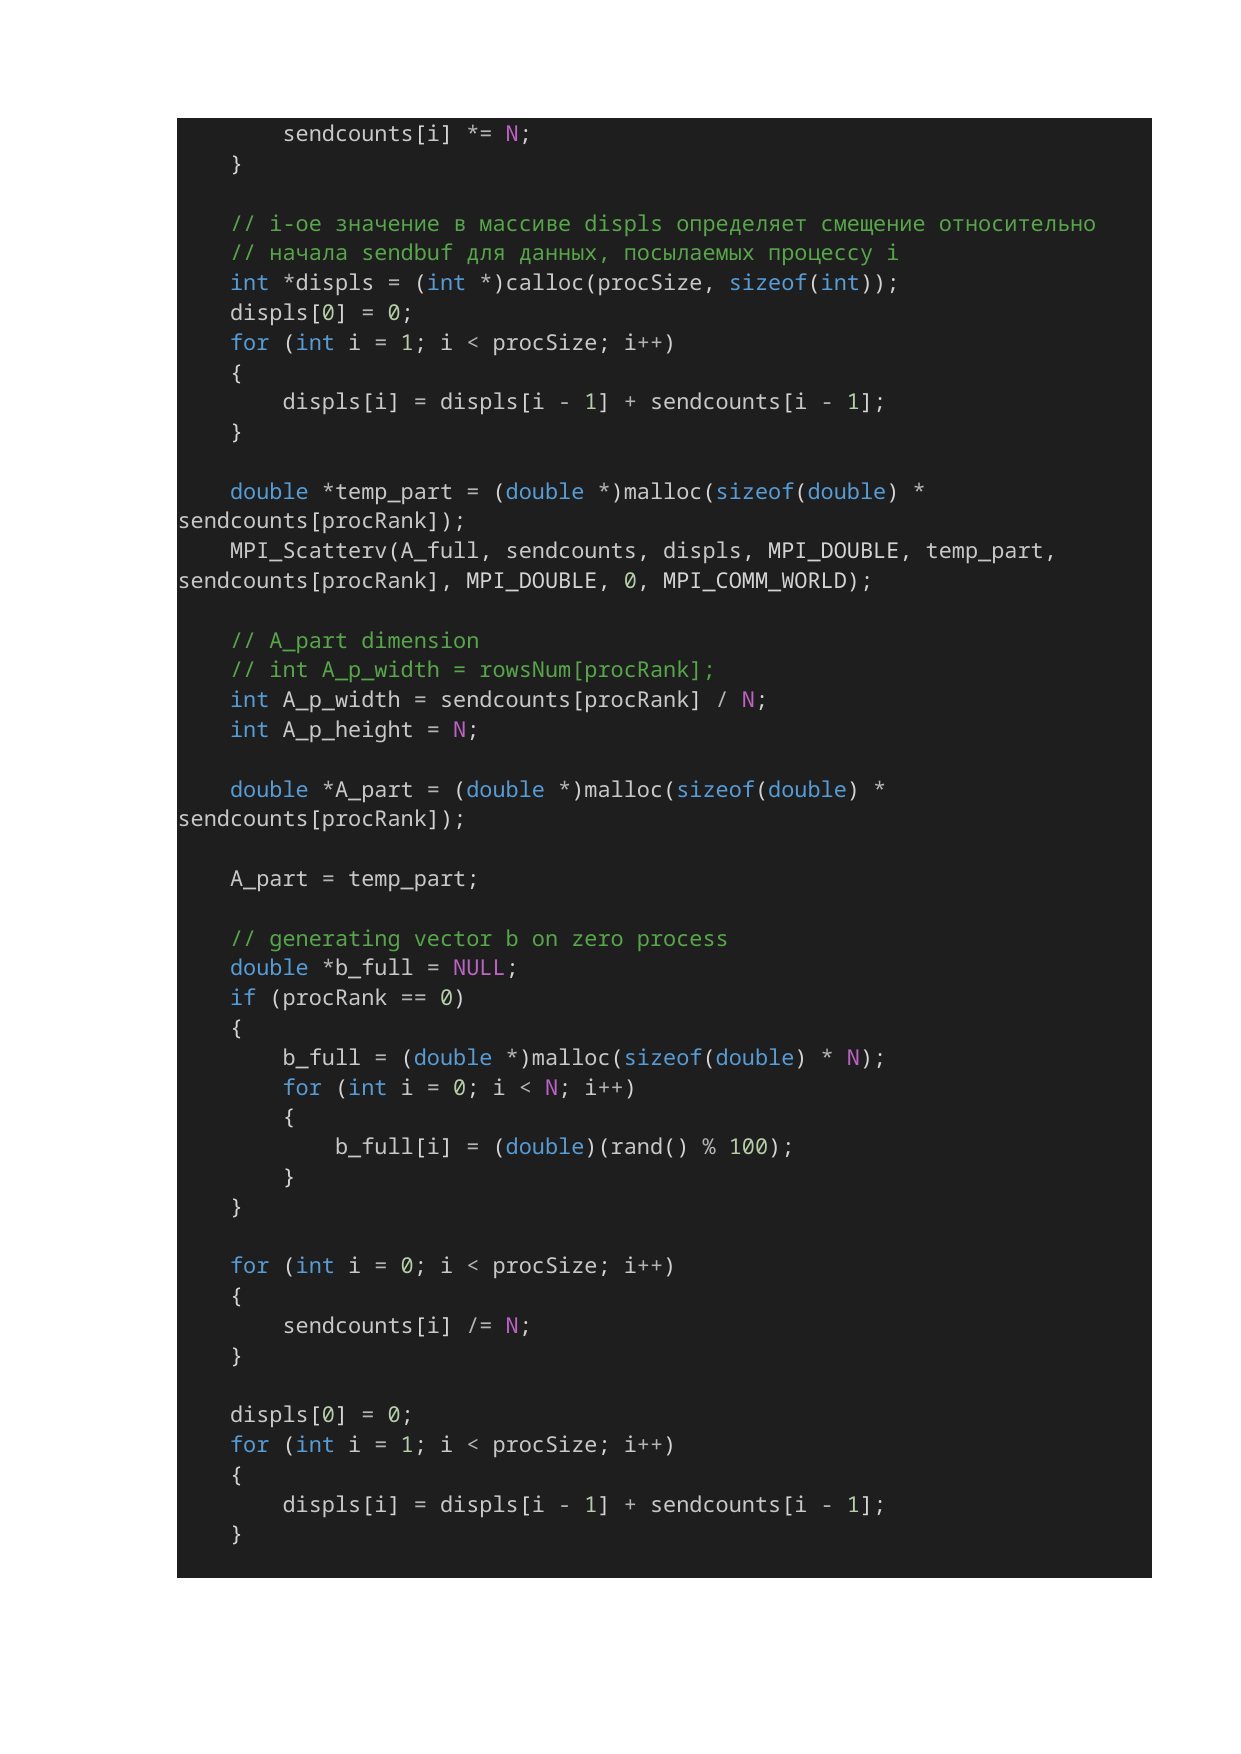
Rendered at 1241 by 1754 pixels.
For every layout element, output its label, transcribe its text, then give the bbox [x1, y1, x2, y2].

text { [177, 1459, 1152, 1488]
text if (procRank == 0) [177, 982, 1152, 1012]
text for (int i = 1; i < procSize; i++) [177, 1429, 1152, 1459]
text } [177, 1161, 1152, 1191]
text // начала sendbuf для данных, посылаемых процессу i [177, 237, 1152, 267]
text // A_part dimension [177, 624, 1152, 654]
text sendcounts[i] *= N; [177, 118, 1152, 148]
text b_full = (double *)malloc(sizeof(double) * N); [177, 1042, 1152, 1071]
text { [177, 1280, 1152, 1310]
text } [177, 416, 1152, 446]
text for (int i = 0; i < N; i++) [177, 1071, 1152, 1101]
text for (int i = 1; i < procSize; i++) [177, 327, 1152, 356]
text int A_p_height = N; [177, 714, 1152, 744]
text } [177, 1339, 1152, 1369]
text displs[i] = displs[i - 1] + sendcounts[i - 1]; [177, 1488, 1152, 1518]
text } [177, 1518, 1152, 1548]
text // generating vector b on zero process [177, 922, 1152, 952]
text // i-ое значение в массиве displs определяет смещение относительно [177, 207, 1152, 237]
text } [177, 1191, 1152, 1220]
text displs[0] = 0; [177, 297, 1152, 327]
text int *displs = (int *)calloc(procSize, sizeof(int)); [177, 267, 1152, 297]
text double *b_full = NULL; [177, 952, 1152, 982]
text double *temp_part = (double *)malloc(sizeof(double) * sendcounts[procRank]); [177, 476, 1152, 535]
text // int A_p_width = rowsNum[procRank]; [177, 654, 1152, 684]
text { [177, 1101, 1152, 1131]
text sendcounts[i] /= N; [177, 1310, 1152, 1339]
text { [177, 1012, 1152, 1042]
text MPI_Scatterv(A_full, sendcounts, displs, MPI_DOUBLE, temp_part, sendcounts[procRank], MPI_DOUBLE, 0, MPI_COMM_WORLD); [177, 535, 1152, 595]
text displs[i] = displs[i - 1] + sendcounts[i - 1]; [177, 386, 1152, 416]
text b_full[i] = (double)(rand() % 100); [177, 1131, 1152, 1161]
text for (int i = 0; i < procSize; i++) [177, 1250, 1152, 1280]
text displs[0] = 0; [177, 1399, 1152, 1429]
text { [177, 356, 1152, 386]
text A_part = temp_part; [177, 863, 1152, 893]
text double *A_part = (double *)malloc(sizeof(double) * sendcounts[procRank]); [177, 773, 1152, 833]
text } [177, 148, 1152, 178]
text int A_p_width = sendcounts[procRank] / N; [177, 684, 1152, 714]
